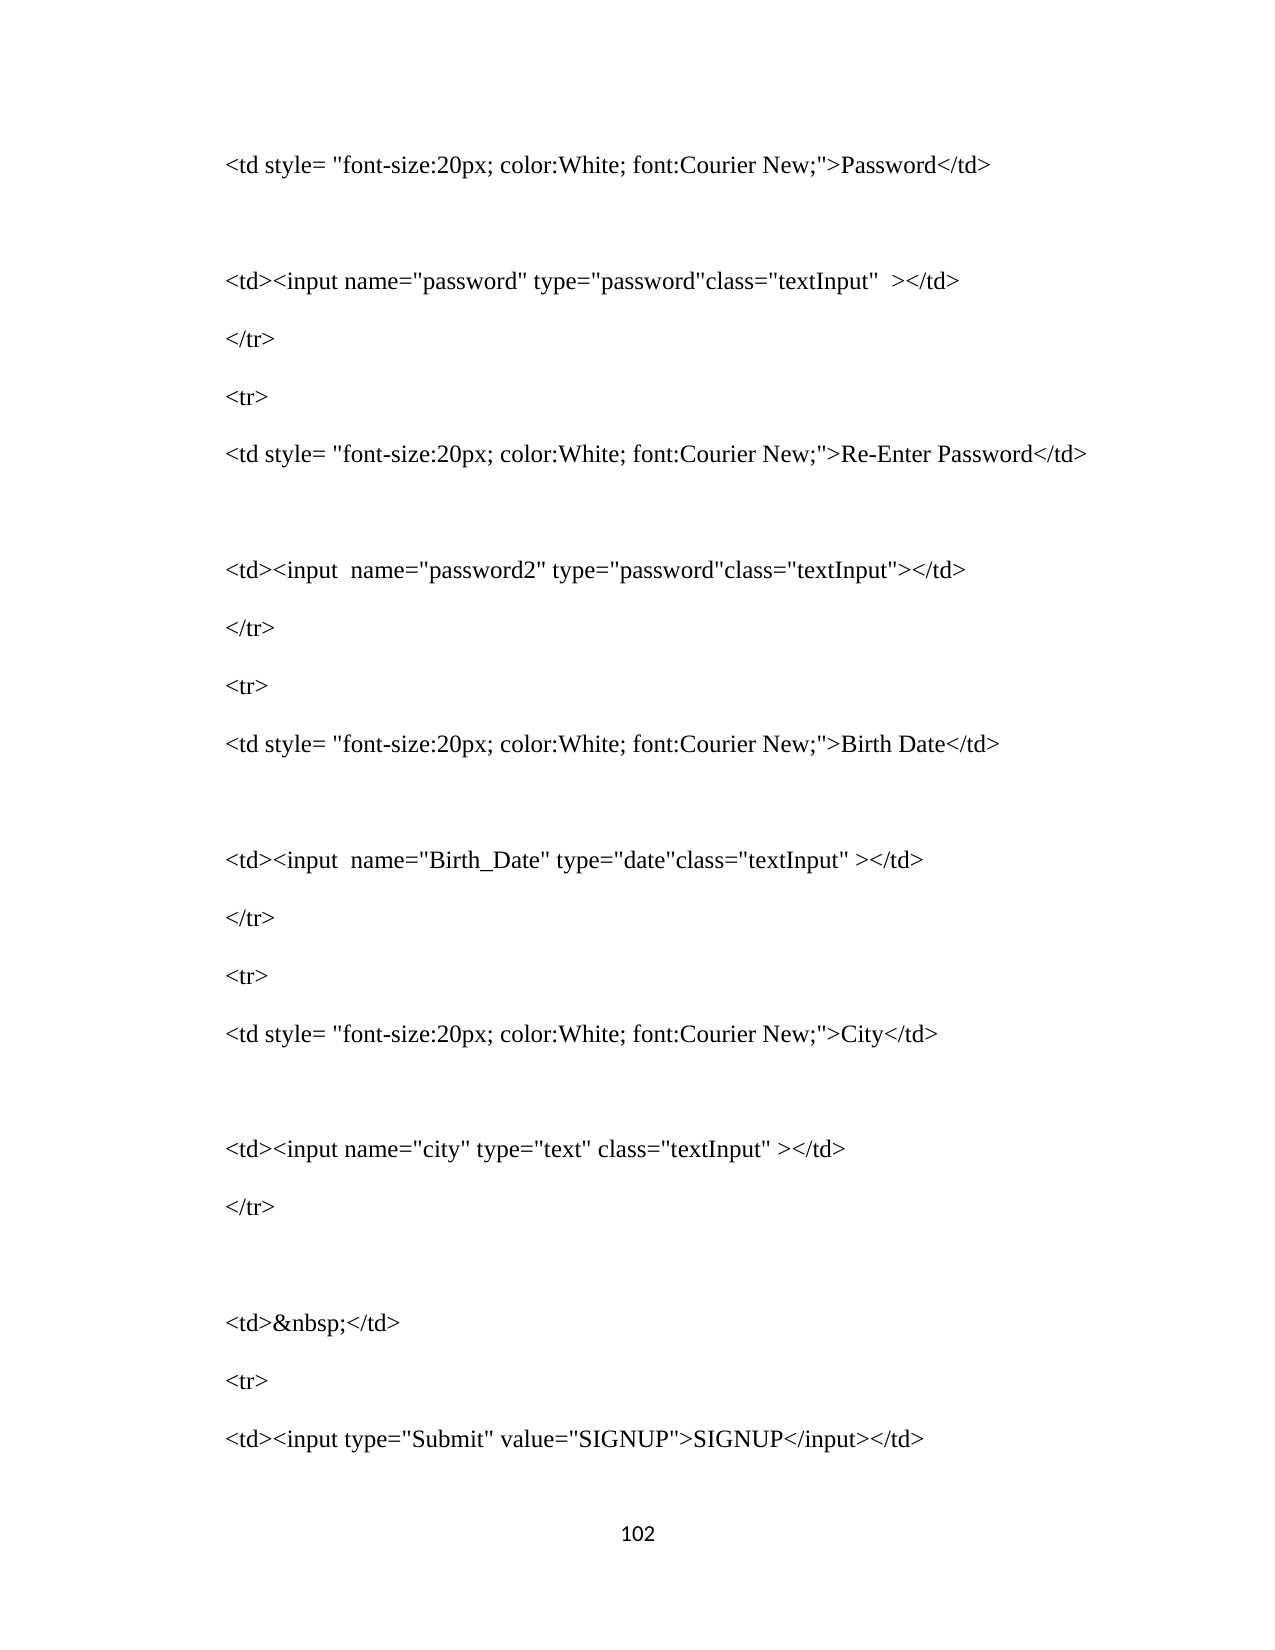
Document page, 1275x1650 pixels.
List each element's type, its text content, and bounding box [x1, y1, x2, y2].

text <td><input name="Birth_Date" type="date"class="textInput" ></td> [150, 845, 1125, 874]
text <td><input name="password" type="password"class="textInput" ></td> [150, 266, 1125, 294]
text <td><input name="city" type="text" class="textInput" ></td> [150, 1134, 1125, 1163]
text <tr> [150, 1366, 1125, 1395]
text <td style= "font-size:20px; color:White; font:Courier New;">Birth Date</td> [150, 729, 1125, 758]
text <tr> [150, 382, 1125, 410]
text <td><input type="Submit" value="SIGNUP">SIGNUP</input></td> [150, 1424, 1125, 1453]
text <td style= "font-size:20px; color:White; font:Courier New;">Password</td> [150, 150, 1125, 179]
text <tr> [150, 671, 1125, 700]
text </tr> [150, 613, 1125, 642]
text <tr> [150, 961, 1125, 989]
text <td style= "font-size:20px; color:White; font:Courier New;">Re-Enter Password</td> [150, 439, 1125, 468]
text <td><input name="password2" type="password"class="textInput"></td> [150, 555, 1125, 584]
text </tr> [150, 324, 1125, 352]
text <td>&nbsp;</td> [150, 1308, 1125, 1337]
text </tr> [150, 1192, 1125, 1221]
text </tr> [150, 903, 1125, 932]
text <td style= "font-size:20px; color:White; font:Courier New;">City</td> [150, 1019, 1125, 1047]
